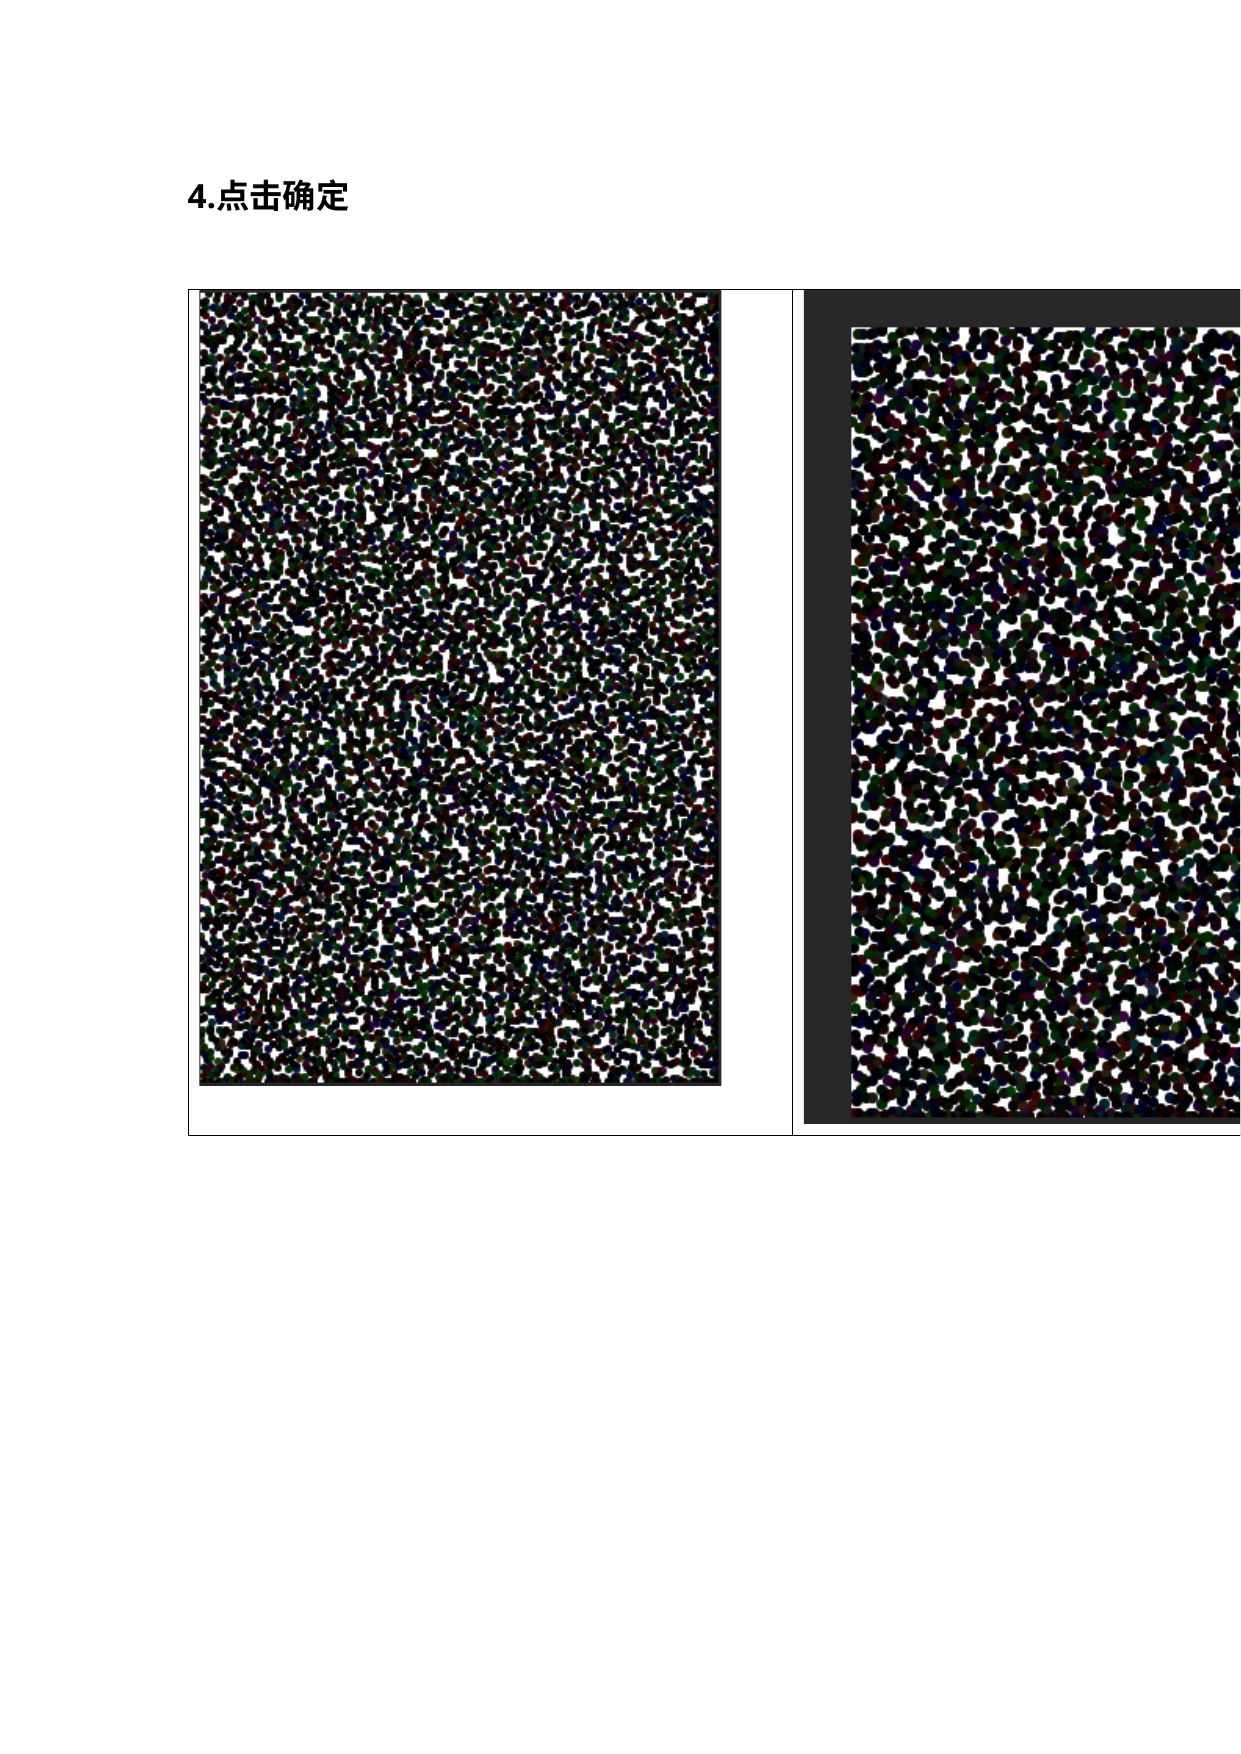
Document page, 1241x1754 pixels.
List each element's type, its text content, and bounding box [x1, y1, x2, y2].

table_header [793, 290, 1240, 1135]
picture [199, 290, 722, 1086]
subtitle 4.点击确定 [187, 162, 1053, 227]
table_header [189, 290, 792, 1135]
picture [803, 290, 1241, 1124]
